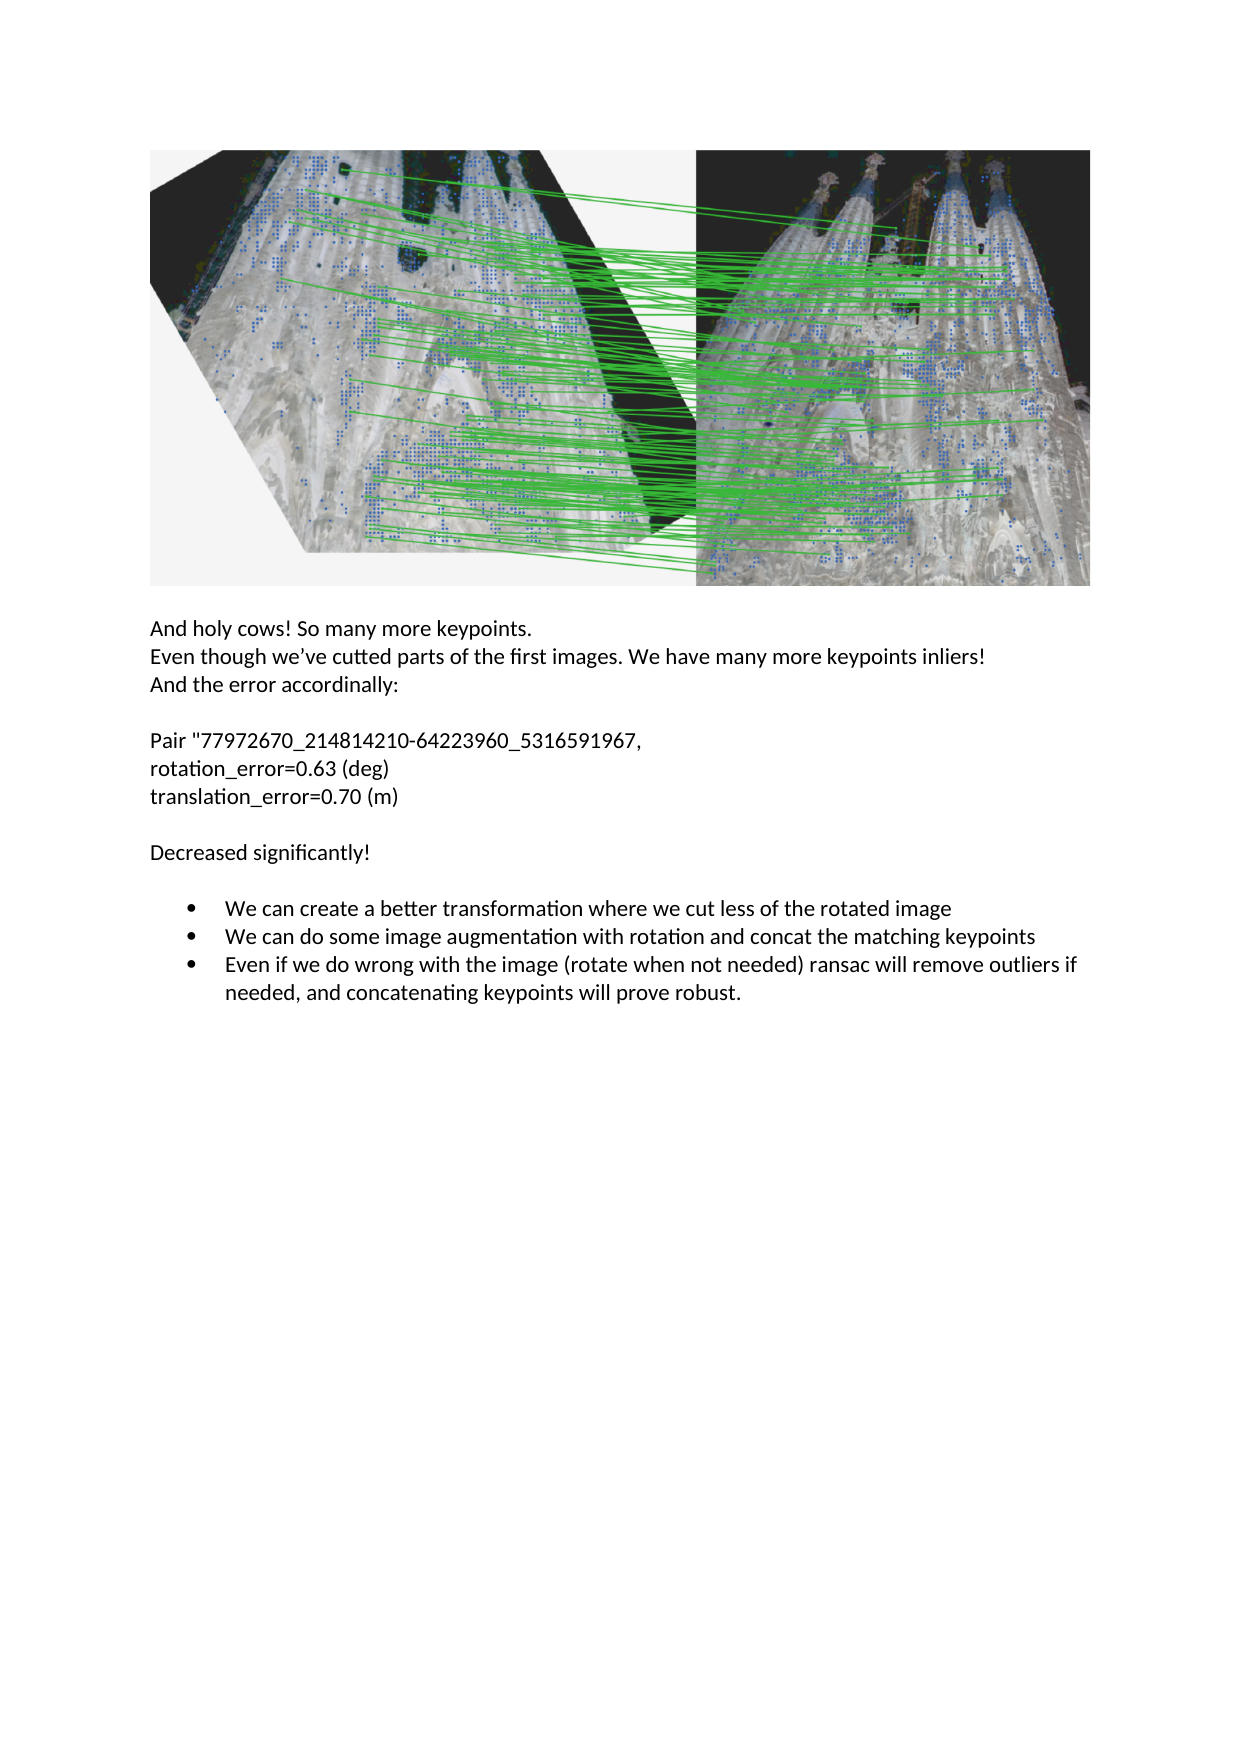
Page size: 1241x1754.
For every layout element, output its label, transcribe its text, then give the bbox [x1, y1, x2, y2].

list We can do some image augmentation with rotation and concat the matching keypoints [187, 922, 1090, 950]
text rotation_error=0.63 (deg) [150, 754, 1090, 782]
text translation_error=0.70 (m) [150, 782, 1090, 810]
text Pair "77972670_214814210-64223960_5316591967, [150, 726, 1090, 754]
text And holy cows! So many more keypoints. [150, 614, 1090, 642]
text Decreased significantly! [150, 838, 1090, 866]
list We can create a better transformation where we cut less of the rotated image [187, 894, 1090, 922]
picture [150, 150, 1091, 586]
text And the error accordinally: [150, 670, 1090, 698]
list Even if we do wrong with the image (rotate when not needed) ransac will remove outliers if needed, and concatenating keypoints will prove robust. [187, 950, 1090, 1006]
text Even though we’ve cutted parts of the first images. We have many more keypoints inliers! [150, 642, 1090, 670]
